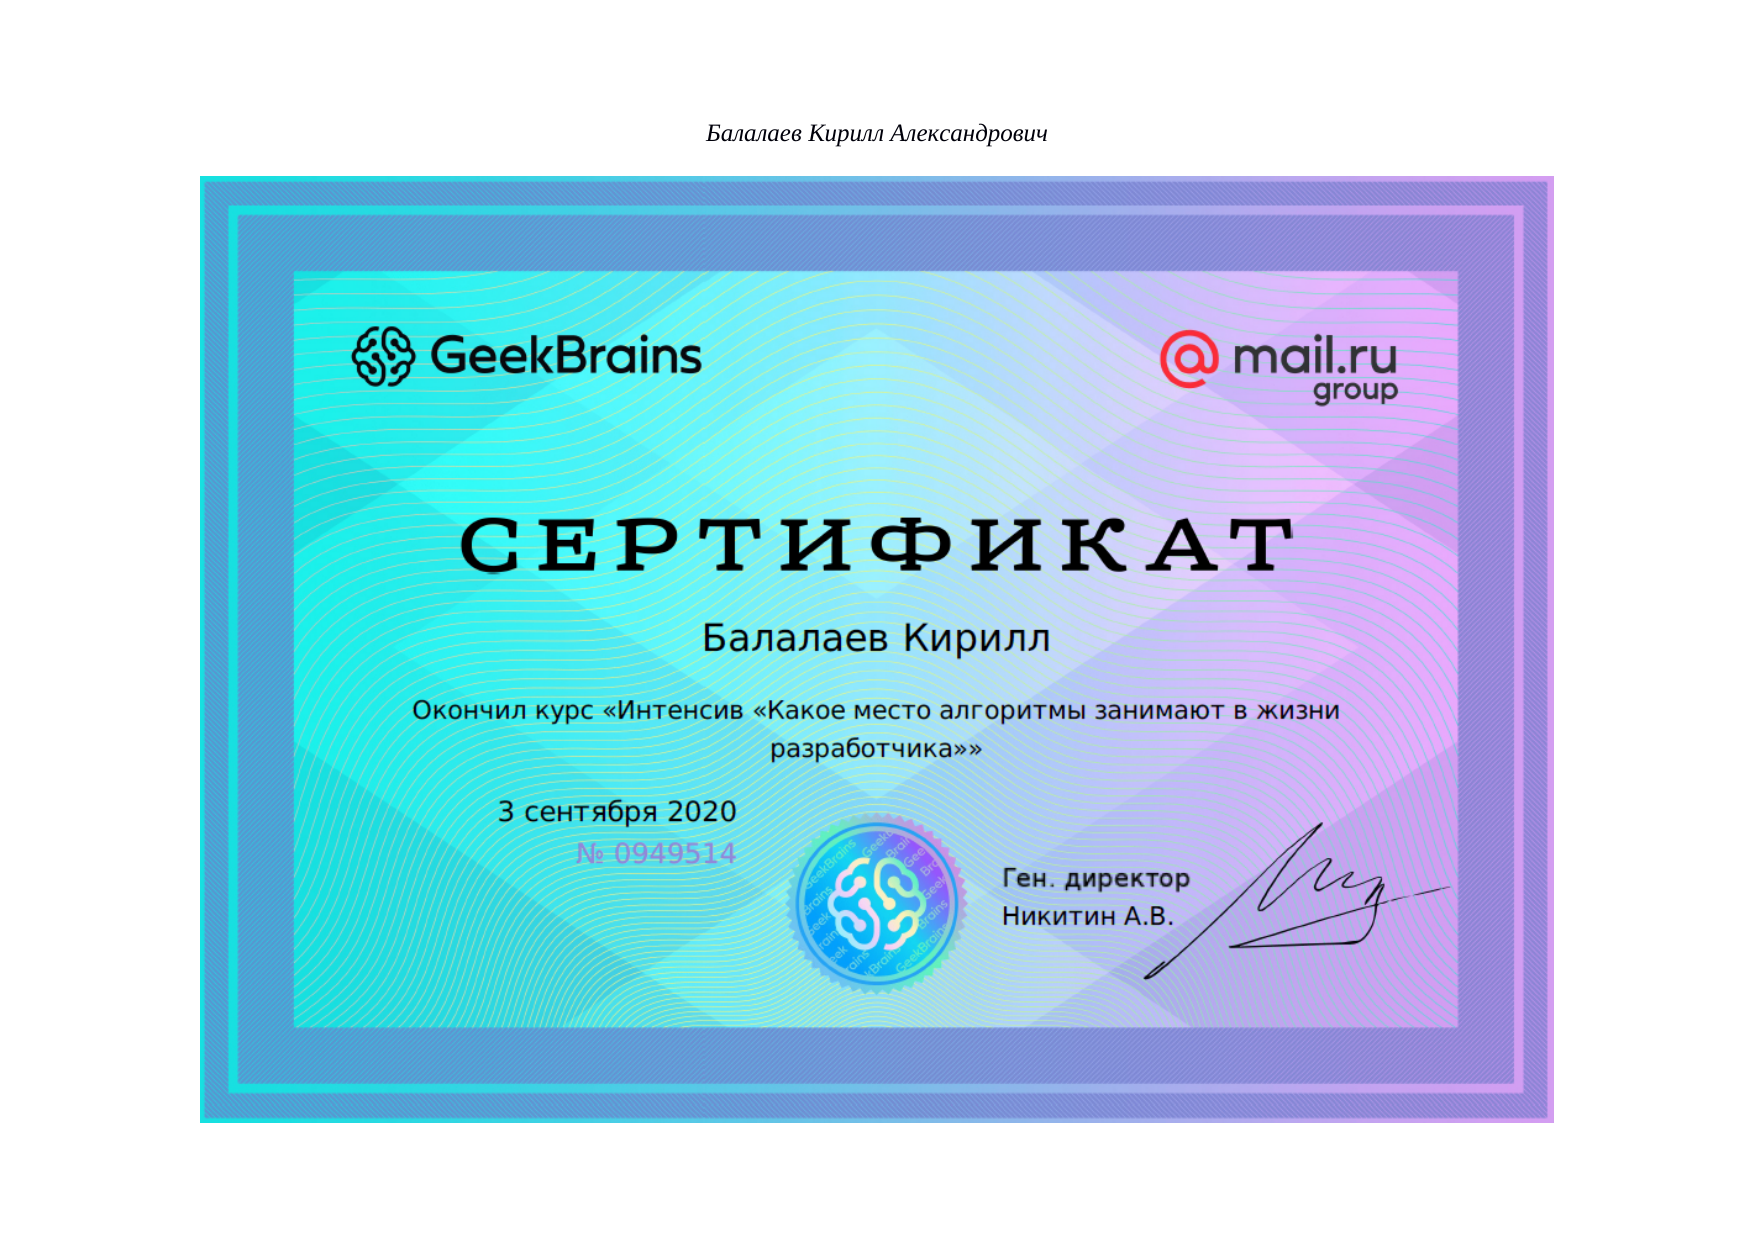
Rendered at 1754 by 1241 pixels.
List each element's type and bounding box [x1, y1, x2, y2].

picture [200, 176, 1554, 1123]
